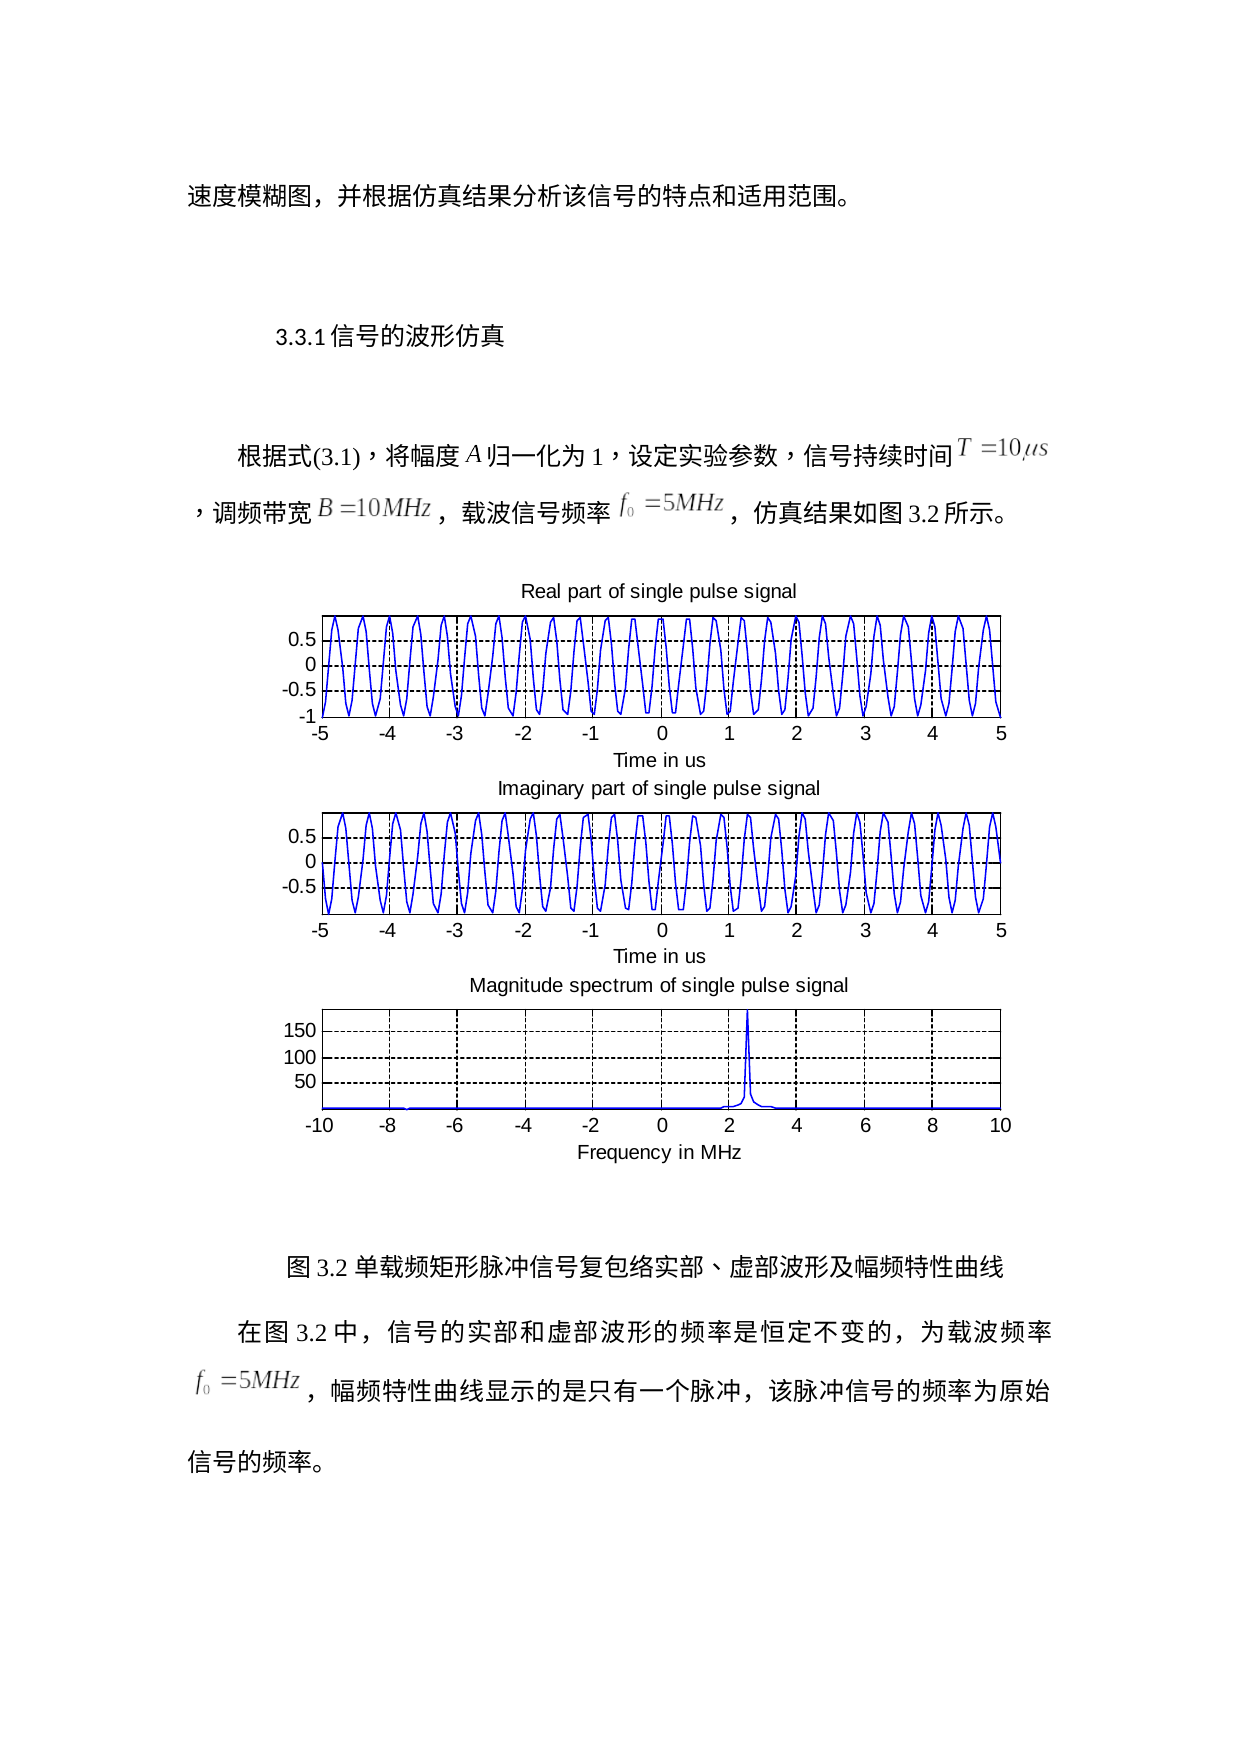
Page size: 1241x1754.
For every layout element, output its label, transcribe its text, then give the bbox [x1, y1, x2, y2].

text 图3.2 单载频矩形脉冲信号复包络实部、虚部波形及幅频特性曲线 [187, 1233, 1053, 1298]
text 在图3.2中，信号的实部和虚部波形的频率是恒定不变的，为载波频率，幅频特性曲线显示的是只有一个脉冲，该脉冲信号的频率为原始信号的频率。 [187, 1298, 1053, 1493]
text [187, 162, 1053, 227]
text 根据式(3.1)，将幅度归一化为1，设定实验参数，信号持续时间，调频带宽，载波信号频率，仿真结果如图3.2所示。 [187, 420, 1053, 550]
subtitle 3.3.1信号的波形仿真 [187, 302, 1053, 367]
